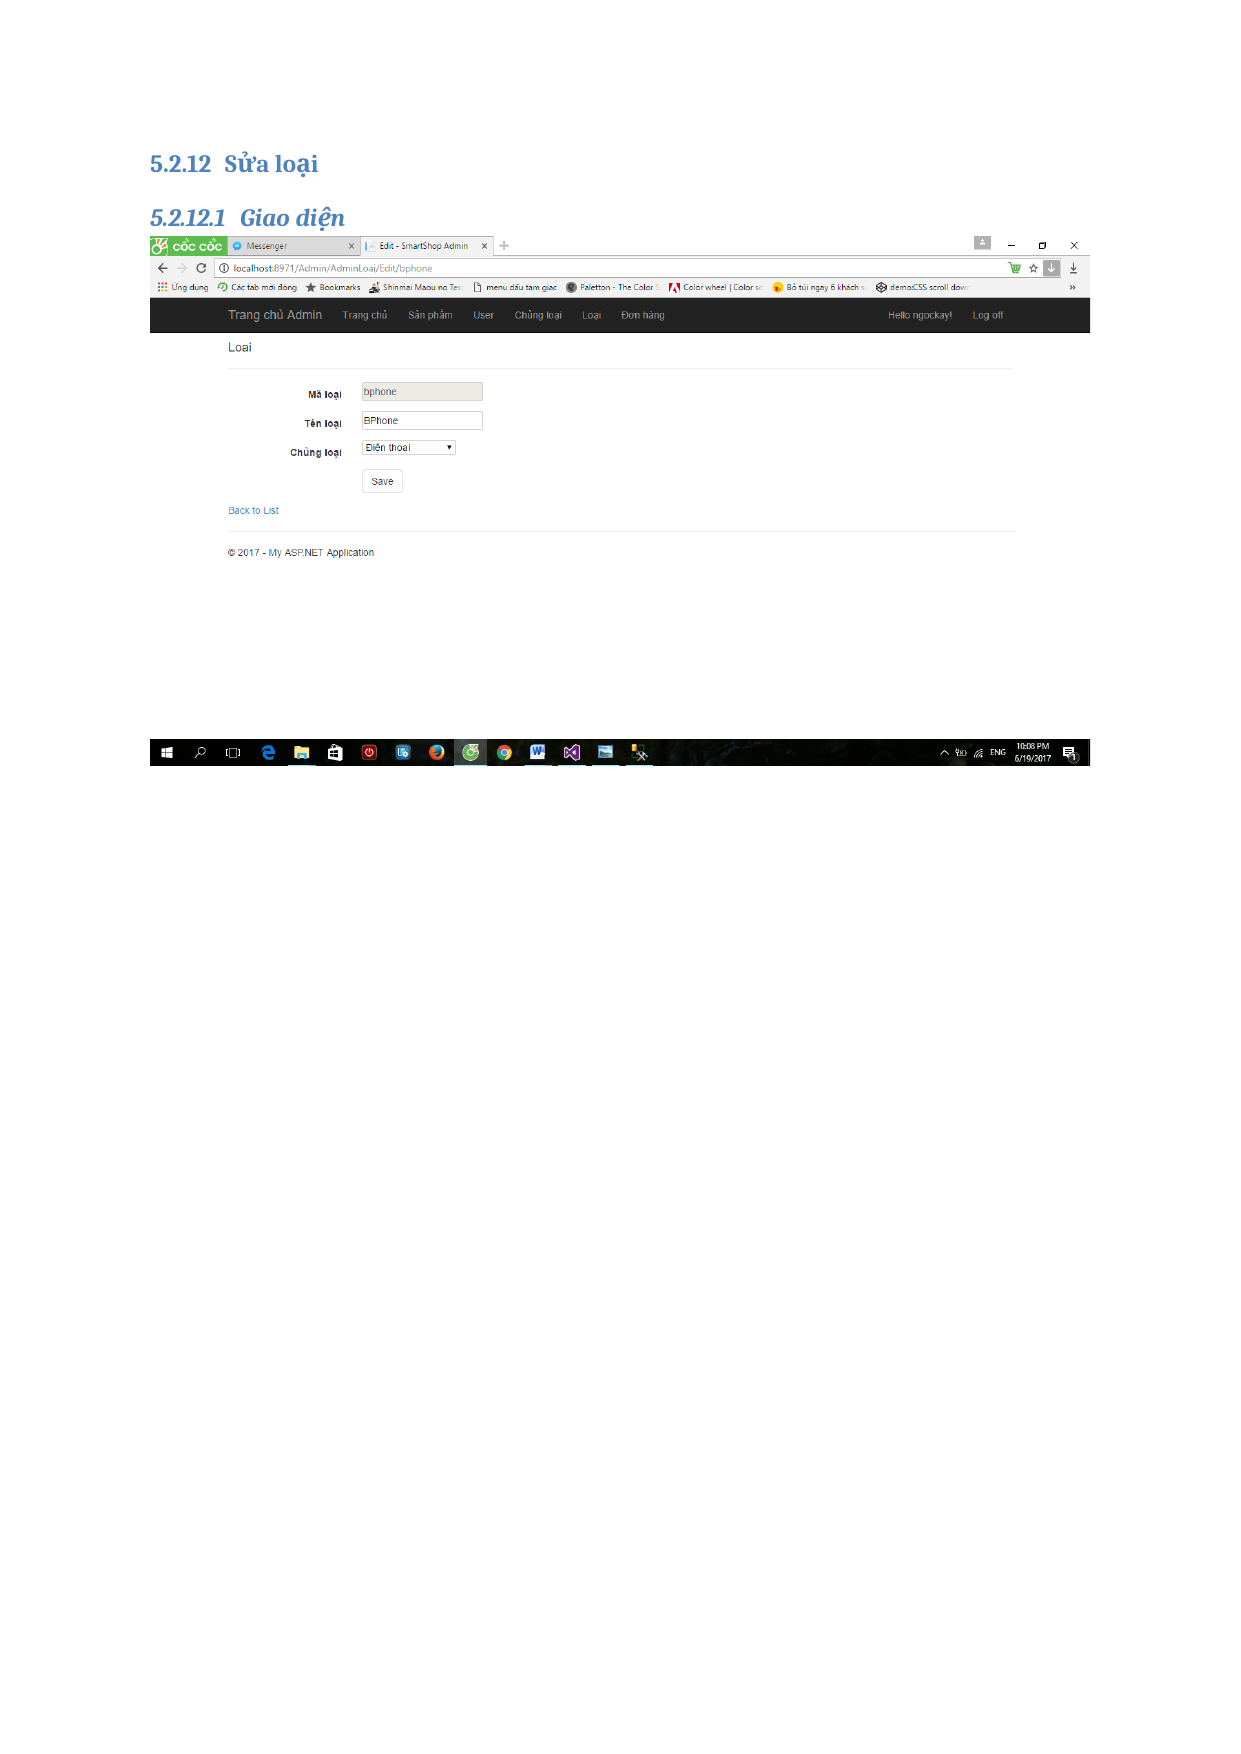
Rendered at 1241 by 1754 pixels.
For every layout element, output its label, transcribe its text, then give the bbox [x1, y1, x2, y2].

subtitle Giao diện [150, 204, 1090, 233]
picture [150, 236, 1091, 766]
subtitle Sửa loại [150, 150, 1090, 179]
